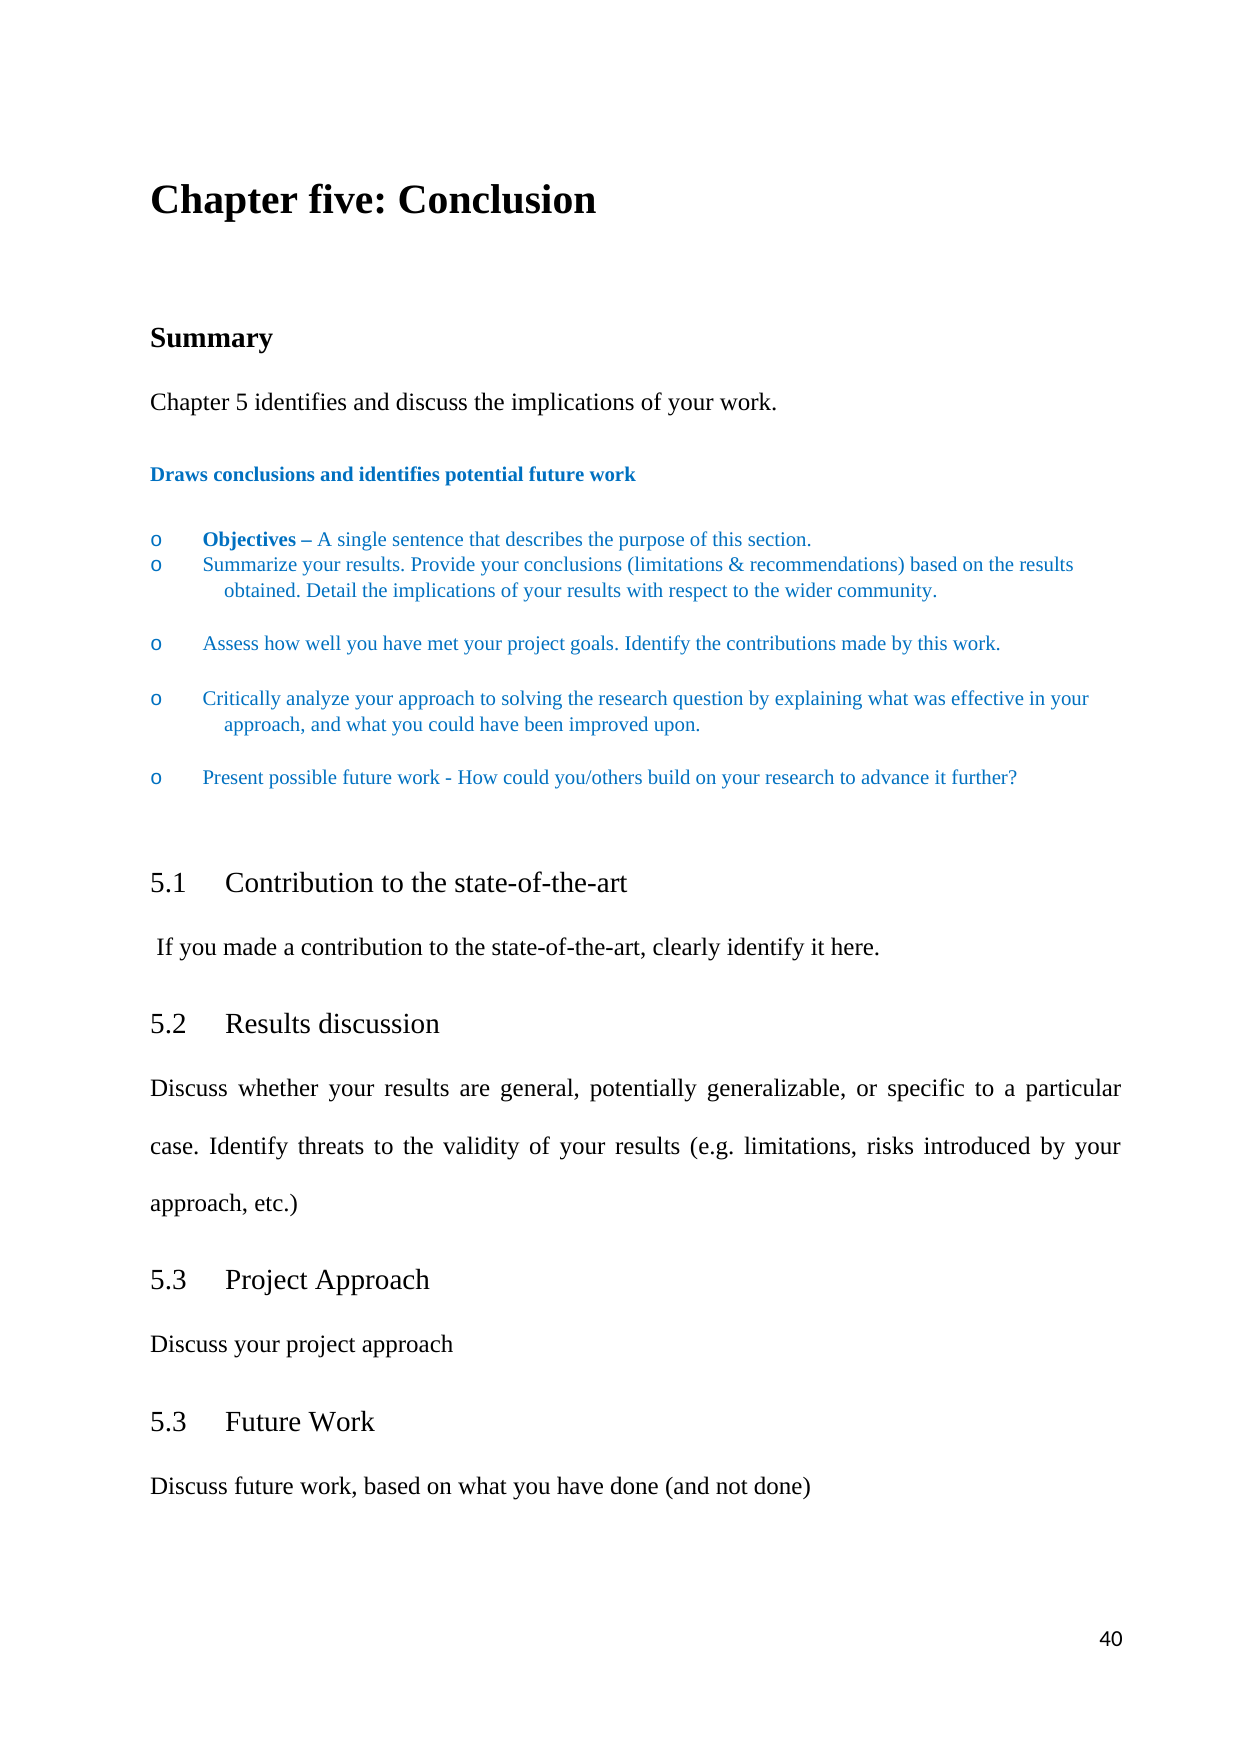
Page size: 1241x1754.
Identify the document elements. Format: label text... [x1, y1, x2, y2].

text 5.1 Contribution to the state-of-the-art [150, 865, 1122, 898]
text Chapter 5 identifies and discuss the implications of your work. [150, 387, 1122, 416]
list Assess how well you have met your project goals. Identify the contributions made by this work. [150, 631, 1122, 657]
text If you made a contribution to the state-of-the-art, clearly identify it here. [150, 932, 1122, 961]
text Summary [150, 320, 1122, 354]
text Draws conclusions and identifies potential future work [150, 462, 1122, 486]
list Critically analyze your approach to solving the research question by explaining what was effective in your approach, and what you could have been improved upon. [150, 686, 1122, 736]
list Summarize your results. Provide your conclusions (limitations & recommendations) based on the results obtained. Detail the implications of your results with respect to the wider community. [150, 552, 1122, 602]
list Objectives – A single sentence that describes the purpose of this section. [150, 526, 1122, 552]
text 5.3 Future Work [150, 1404, 1122, 1437]
text Discuss your project approach [150, 1329, 1122, 1358]
text Discuss whether your results are general, potentially generalizable, or specific to a particular case. Identify threats to the validity of your results (e.g. limitations, risks introduced by your approach, etc.) [150, 1073, 1122, 1217]
text 5.3 Project Approach [150, 1262, 1122, 1296]
text Chapter five: Conclusion [150, 175, 1122, 223]
list Present possible future work - How could you/others build on your research to advance it further? [150, 765, 1122, 791]
text Discuss future work, based on what you have done (and not done) [150, 1471, 1122, 1499]
text 5.2 Results discussion [150, 1006, 1122, 1040]
